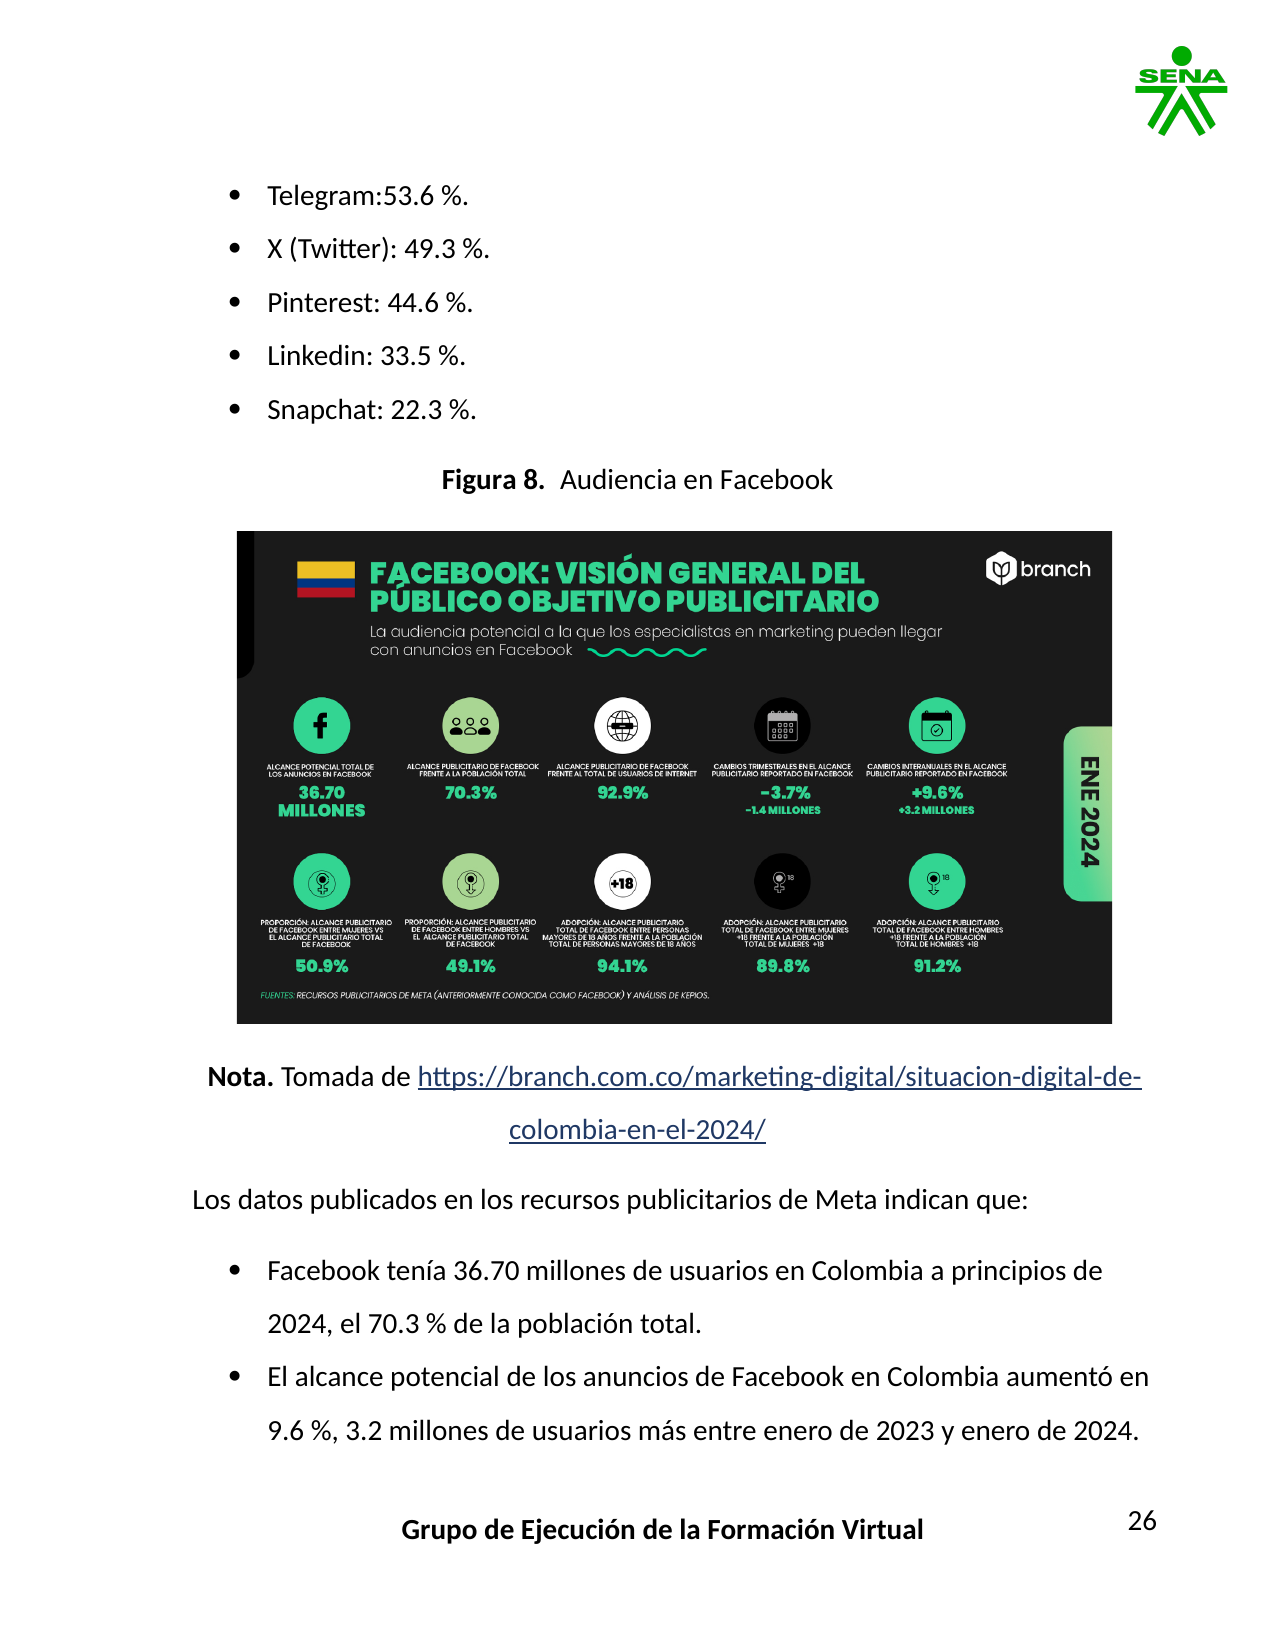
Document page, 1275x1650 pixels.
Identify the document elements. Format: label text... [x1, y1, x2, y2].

list Telegram:53.6 %. [229, 177, 1157, 213]
picture [236, 531, 1113, 1024]
list X (Twitter): 49.3 %. [229, 231, 1157, 266]
picture [1135, 46, 1228, 136]
list Pinterest: 44.6 %. [229, 284, 1157, 320]
list Snapchat: 22.3 %. [229, 391, 1157, 427]
list Linkedin: 33.5 %. [229, 337, 1157, 373]
text Los datos publicados en los recursos publicitarios de Meta indican que: [118, 1181, 1157, 1217]
list El alcance potencial de los anuncios de Facebook en Colombia aumentó en 9.6 %, 3.2 millones de usuarios más entre enero de 2023 y enero de 2024. [229, 1358, 1157, 1447]
list Facebook tenía 36.70 millones de usuarios en Colombia a principios de 2024, el 70.3 % de la población total. [229, 1252, 1157, 1341]
text Nota. Tomada de https://branch.com.co/marketing-digital/situacion-digital-de-colombia-en-el-2024/ [118, 1058, 1157, 1147]
text Audiencia en Facebook [118, 461, 1157, 497]
